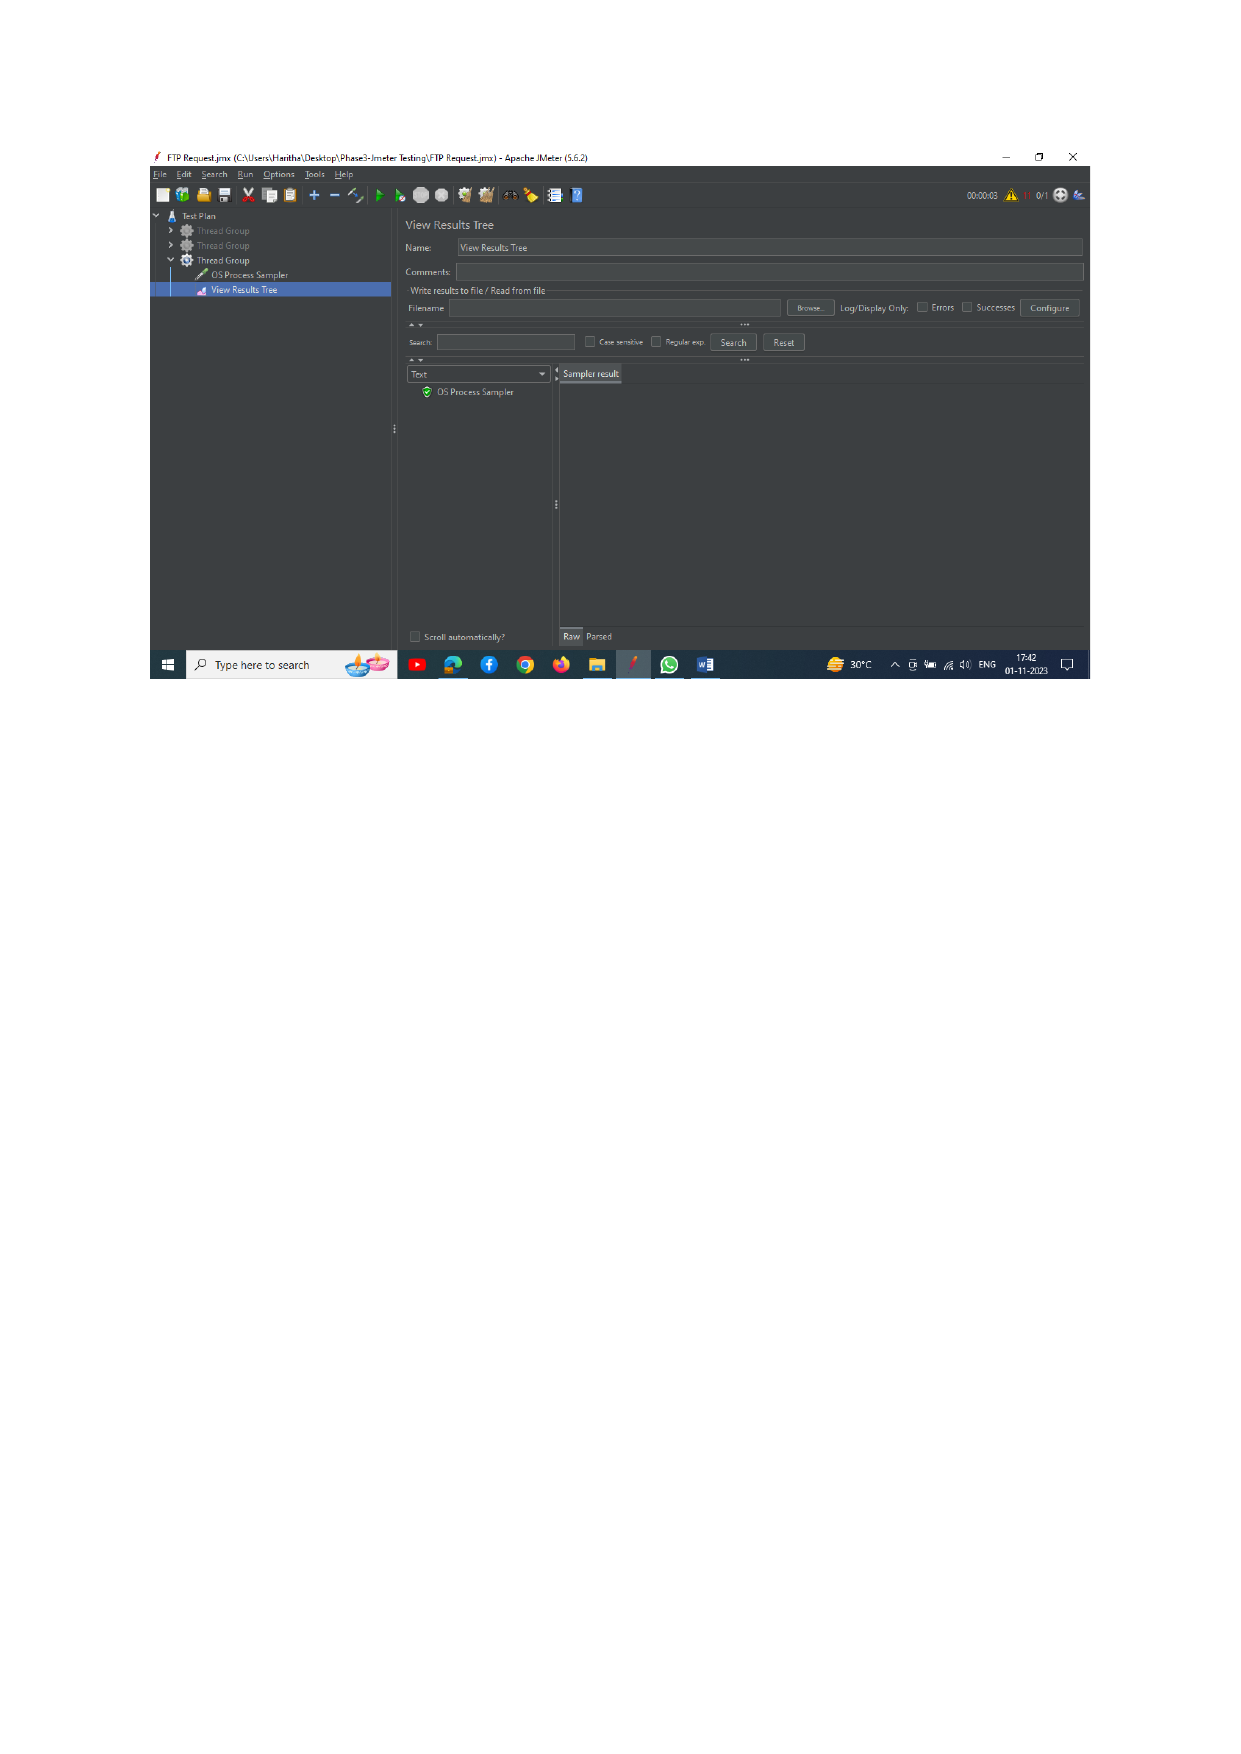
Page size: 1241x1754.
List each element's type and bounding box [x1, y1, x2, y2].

picture [150, 150, 1091, 679]
